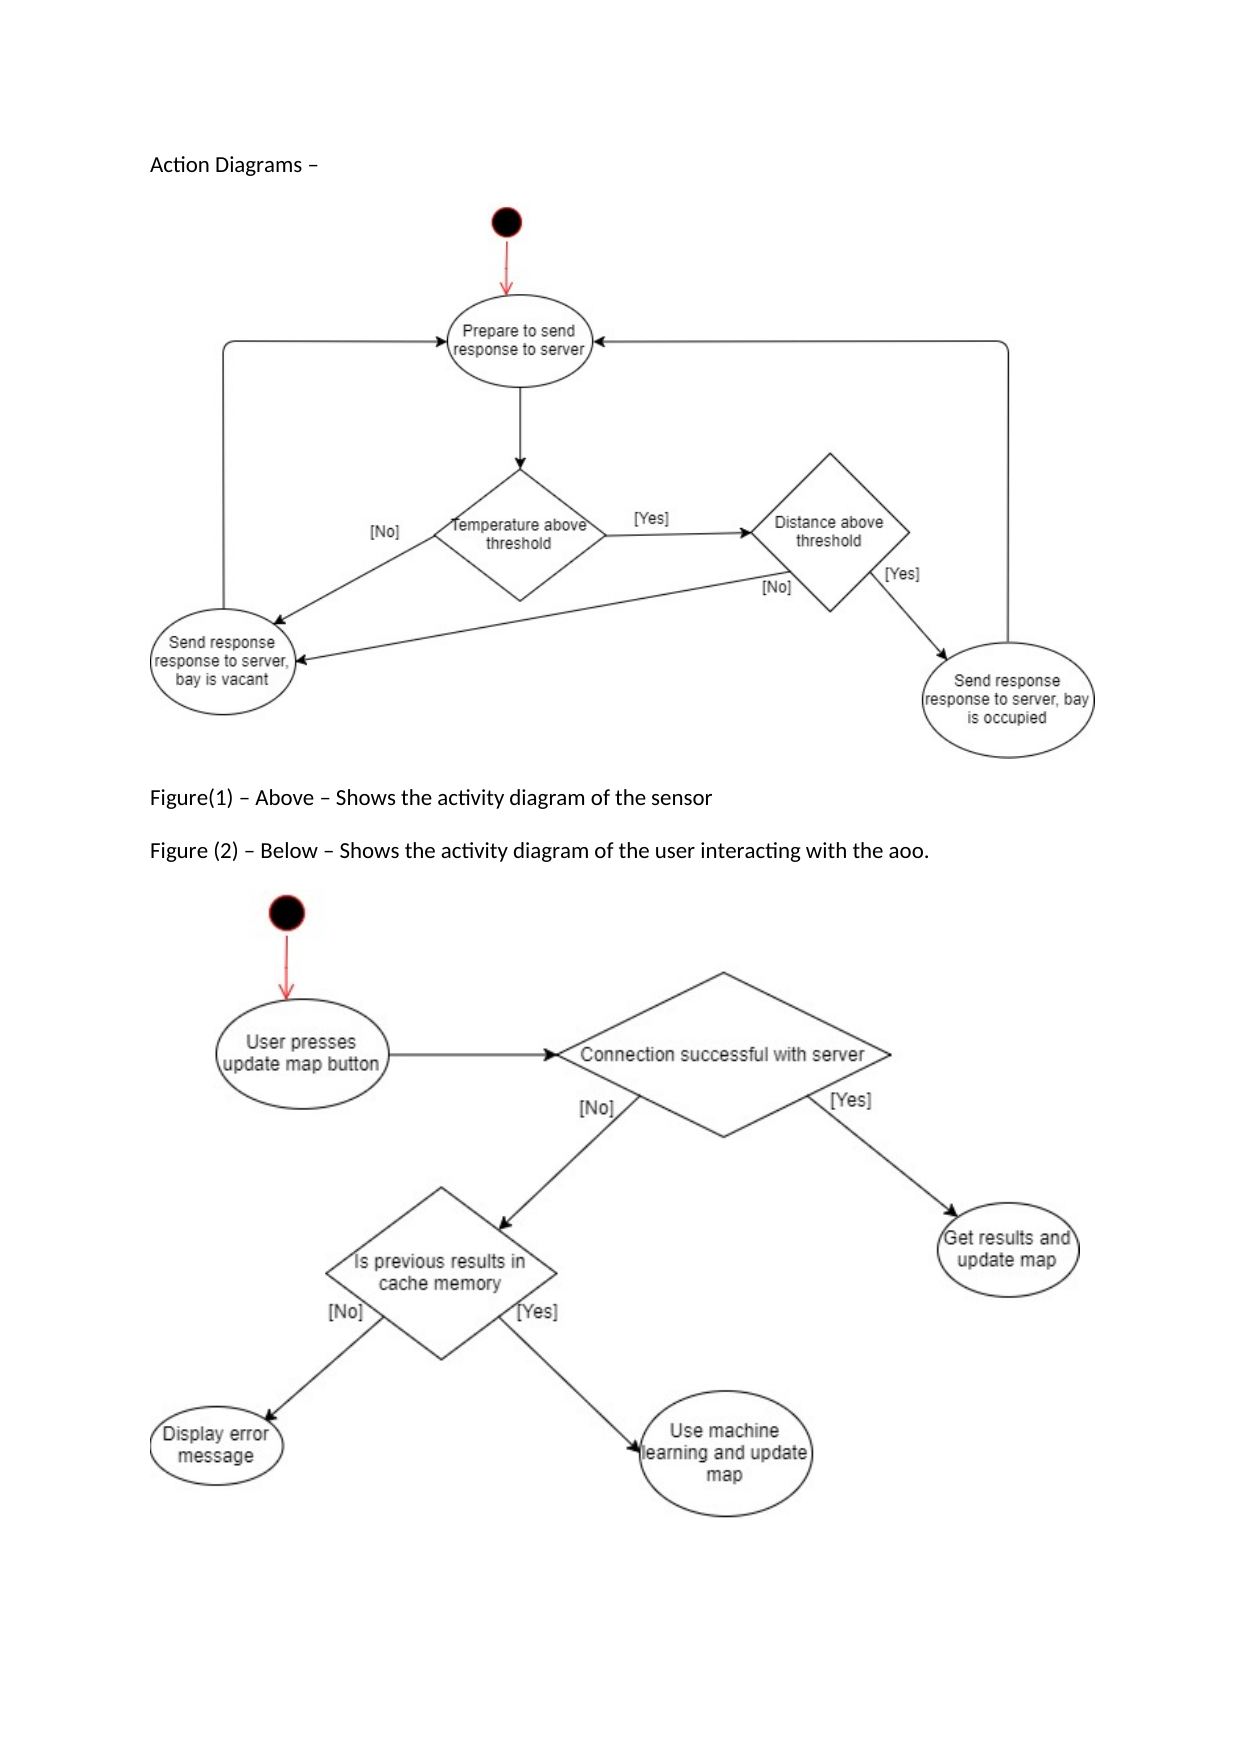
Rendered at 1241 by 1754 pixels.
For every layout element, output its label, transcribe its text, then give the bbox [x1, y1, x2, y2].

picture [150, 889, 1080, 1519]
picture [150, 202, 1095, 759]
text Figure(1) – Above – Shows the activity diagram of the sensor [150, 783, 1090, 811]
text Figure (2) – Below – Shows the activity diagram of the user interacting with the aoo. [150, 836, 1090, 864]
text Action Diagrams – [150, 150, 1090, 178]
